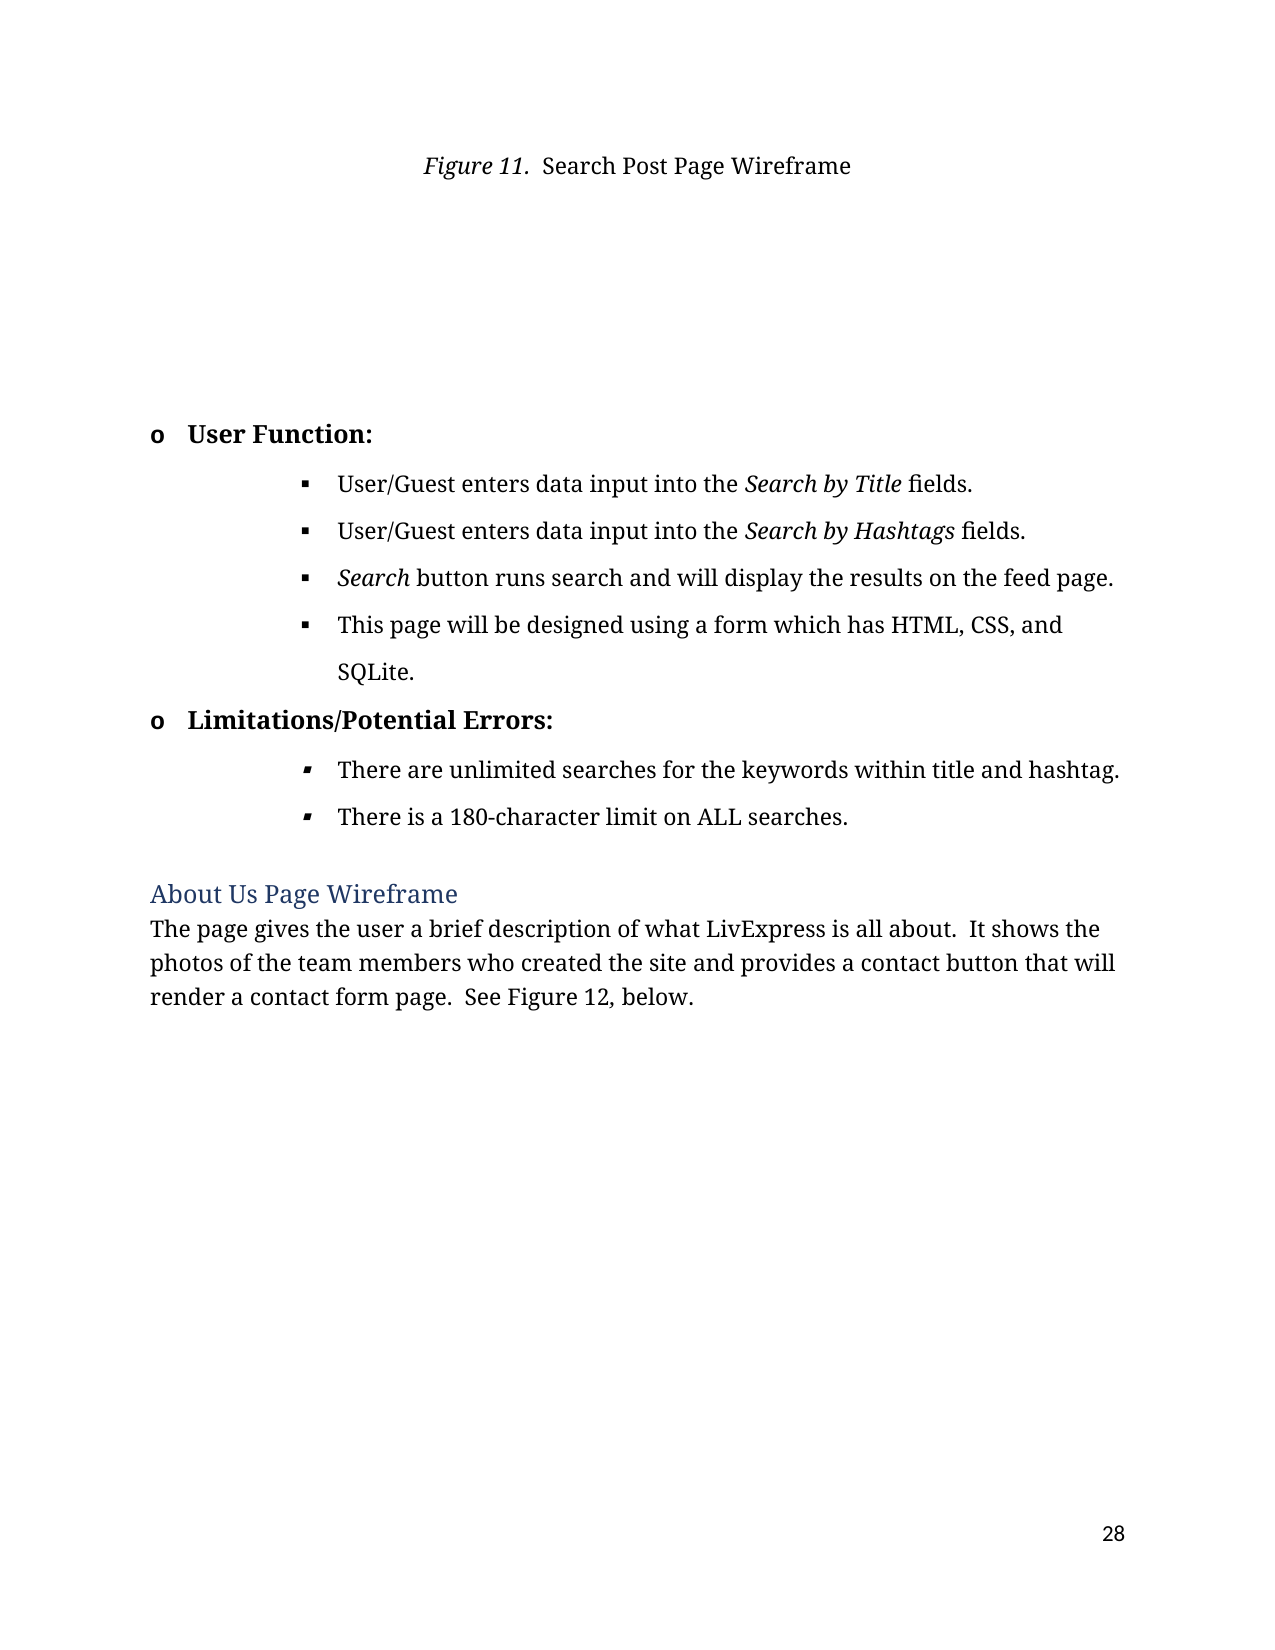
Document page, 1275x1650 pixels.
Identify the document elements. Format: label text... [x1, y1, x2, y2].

list Search button runs search and will display the results on the feed page. [300, 562, 1125, 593]
text Figure 11. Search Post Page Wireframe [150, 150, 1125, 181]
list There is a 180-character limit on ALL searches. [300, 801, 1125, 832]
subtitle About Us Page Wireframe [150, 877, 1125, 911]
list Limitations/Potential Errors: [150, 702, 1125, 737]
list User/Guest enters data input into the Search by Title fields. [300, 468, 1125, 499]
text The page gives the user a brief description of what LivExpress is all about. It shows the photos of the team members who created the site and provides a contact button that will render a contact form page. See Figure 12, below. [150, 913, 1125, 1012]
list There are unlimited searches for the keywords within title and hashtag. [300, 754, 1125, 785]
list User Function: [150, 417, 1125, 451]
list User/Guest enters data input into the Search by Hashtags fields. [300, 515, 1125, 546]
list This page will be designed using a form which has HTML, CSS, and SQLite. [300, 609, 1125, 687]
